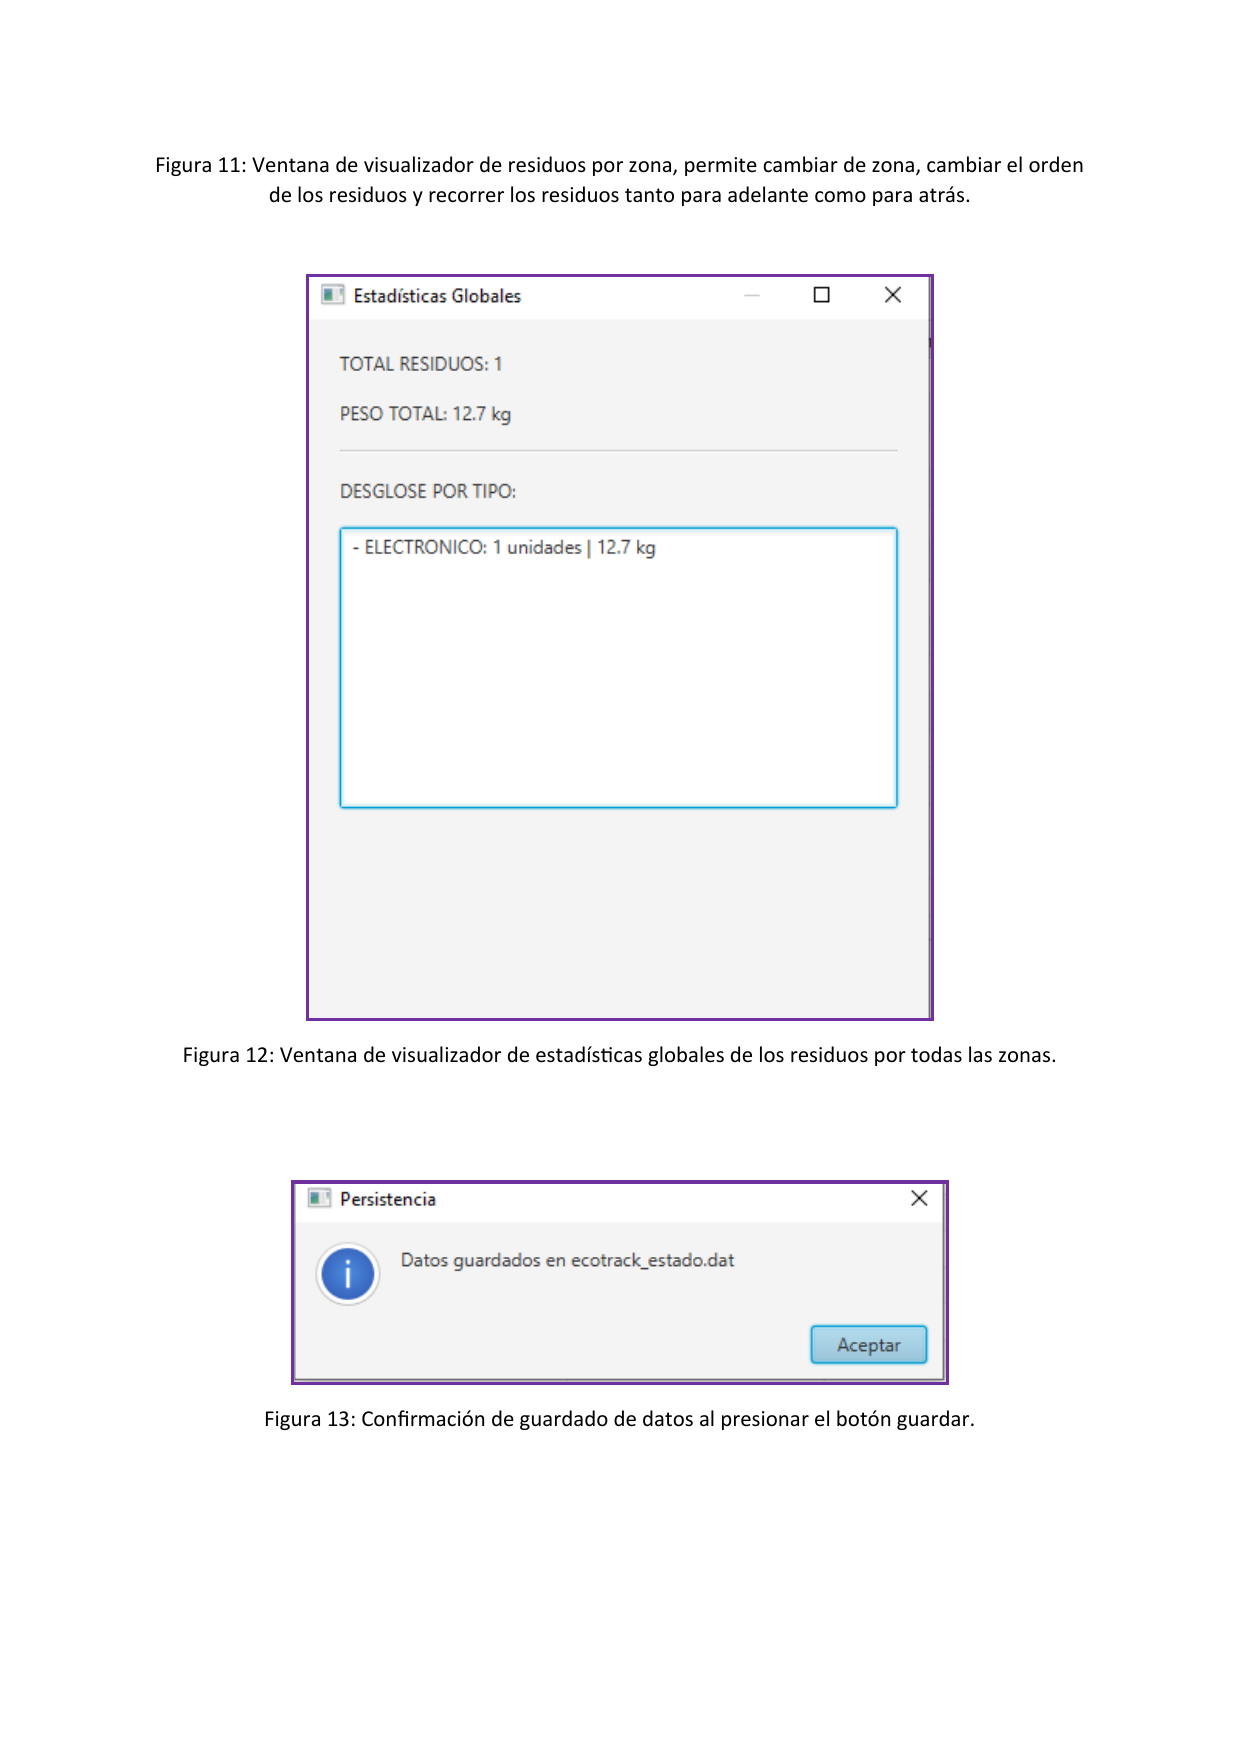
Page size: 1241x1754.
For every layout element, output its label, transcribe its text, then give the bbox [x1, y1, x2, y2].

picture [294, 1184, 946, 1382]
picture [309, 277, 931, 1018]
text Figura 12: Ventana de visualizador de estadísticas globales de los residuos por todas las zonas. [150, 1040, 1090, 1068]
text Figura 11: Ventana de visualizador de residuos por zona, permite cambiar de zona, cambiar el orden de los residuos y recorrer los residuos tanto para adelante como para atrás. [150, 150, 1090, 208]
text Figura 13: Confirmación de guardado de datos al presionar el botón guardar. [150, 1404, 1090, 1432]
